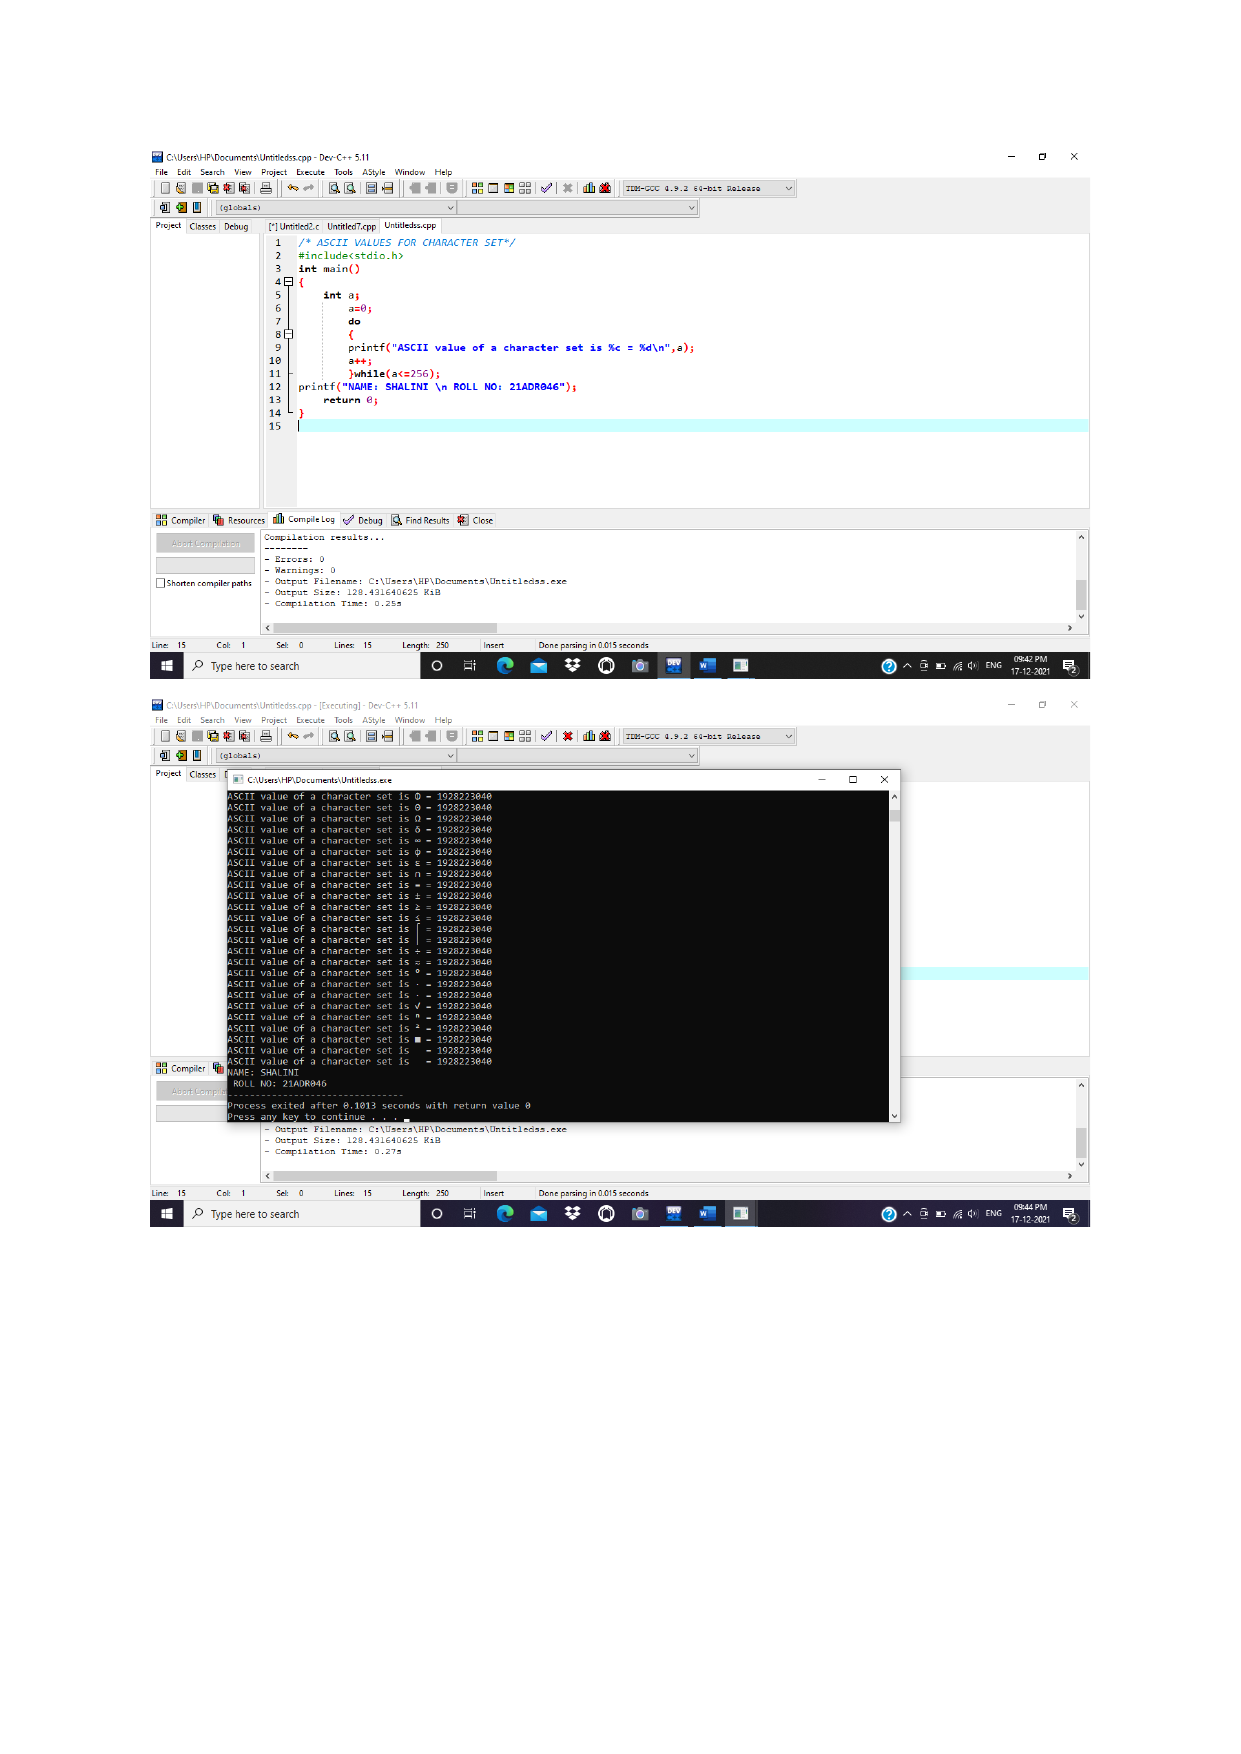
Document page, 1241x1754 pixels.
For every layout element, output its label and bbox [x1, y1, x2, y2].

picture [150, 697, 1091, 1227]
picture [150, 150, 1091, 679]
